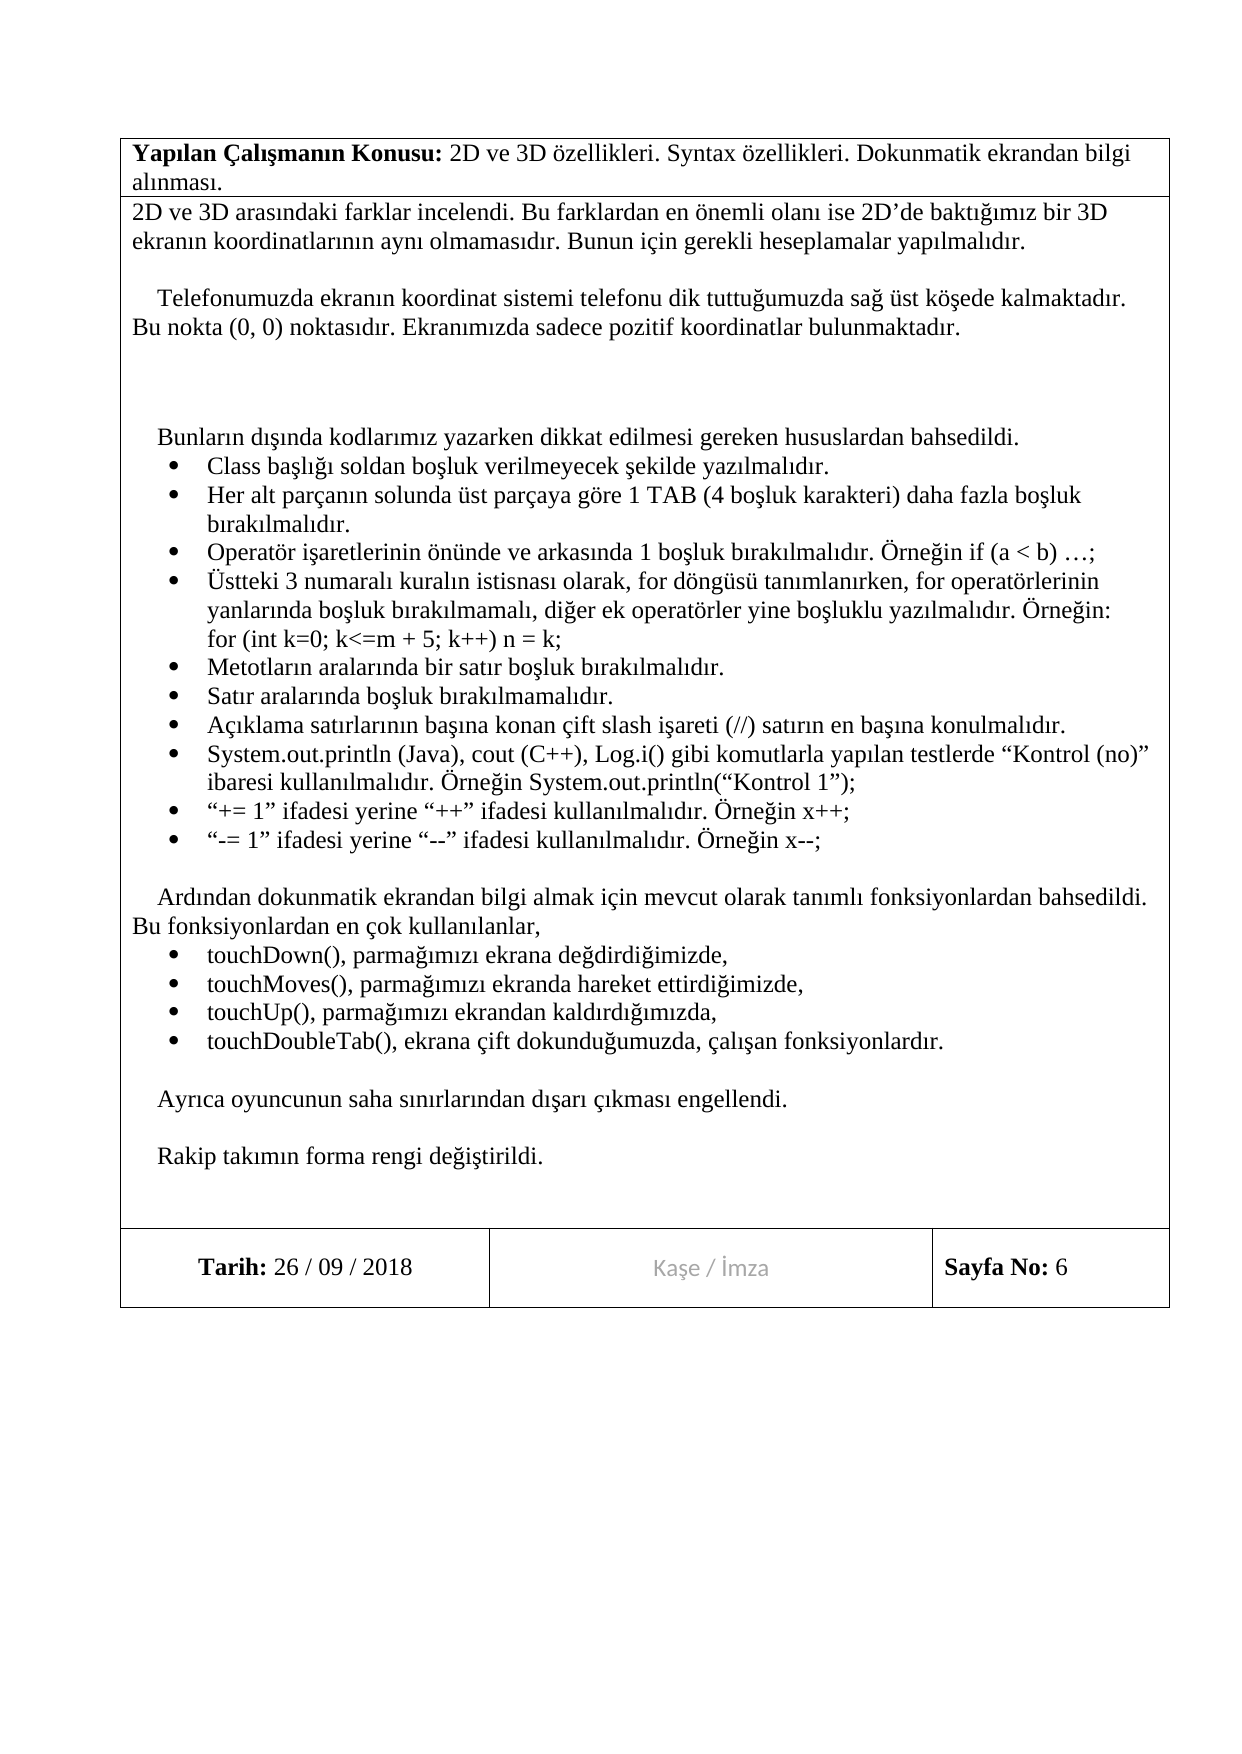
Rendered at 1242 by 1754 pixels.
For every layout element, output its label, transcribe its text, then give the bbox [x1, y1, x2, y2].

table_cell 2D ve 3D arasındaki farklar incelendi. Bu farklardan en önemli olanı ise 2D’de baktığımız bir 3D ekranın koordinatlarının aynı olmamasıdır. Bunun için gerekli heseplamalar yapılmalıdır. Telefonumuzda ekranın koordinat sistemi telefonu dik tuttuğumuzda sağ üst köşede kalmaktadır. Bu nokta (0, 0) noktasıdır. Ekranımızda sadece pozitif koordinatlar bulunmaktadır. Bunların dışında kodlarımız yazarken dikkat edilmesi gereken hususlardan bahsedildi. Class başlığı soldan boşluk verilmeyecek şekilde yazılmalıdır. Her alt parçanın solunda üst parçaya göre 1 TAB (4 boşluk karakteri) daha fazla boşluk bırakılmalıdır. Operatör işaretlerinin önünde ve arkasında 1 boşluk bırakılmalıdır. Örneğin if (a < b) …; Üstteki 3 numaralı kuralın istisnası olarak, for döngüsü tanımlanırken, for operatörlerinin yanlarında boşluk bırakılmamalı, diğer ek operatörler yine boşluklu yazılmalıdır. Örneğin: for (int k=0; k<=m + 5; k++) n = k; Metotların aralarında bir satır boşluk bırakılmalıdır. Satır aralarında boşluk bırakılmamalıdır. Açıklama satırlarının başına konan çift slash işareti (//) satırın en başına konulmalıdır. System.out.println (Java), cout (C++), Log.i() gibi komutlarla yapılan testlerde “Kontrol (no)” ibaresi kullanılmalıdır. Örneğin System.out.println(“Kontrol 1”); “+= 1” ifadesi yerine “++” ifadesi kullanılmalıdır. Örneğin x++; “-= 1” ifadesi yerine “--” ifadesi kullanılmalıdır. Örneğin x--; Ardından dokunmatik ekrandan bilgi almak için mevcut olarak tanımlı fonksiyonlardan bahsedildi. Bu fonksiyonlardan en çok kullanılanlar, touchDown(), parmağımızı ekrana değdirdiğimizde, touchMoves(), parmağımızı ekranda hareket ettirdiğimizde, touchUp(), parmağımızı ekrandan kaldırdığımızda, touchDoubleTab(), ekrana çift dokunduğumuzda, çalışan fonksiyonlardır. Ayrıca oyuncunun saha sınırlarından dışarı çıkması engellendi. Rakip takımın forma rengi değiştirildi. [121, 197, 1169, 1227]
table_cell Sayfa No: 6 [933, 1229, 1169, 1307]
table_cell Kaşe / İmza [490, 1229, 932, 1307]
table_cell Tarih: 26 / 09 / 2018 [121, 1229, 489, 1307]
table_header Yapılan Çalışmanın Konusu: 2D ve 3D özellikleri. Syntax özellikleri. Dokunmatik ekrandan bilgi alınması. [121, 139, 1169, 196]
